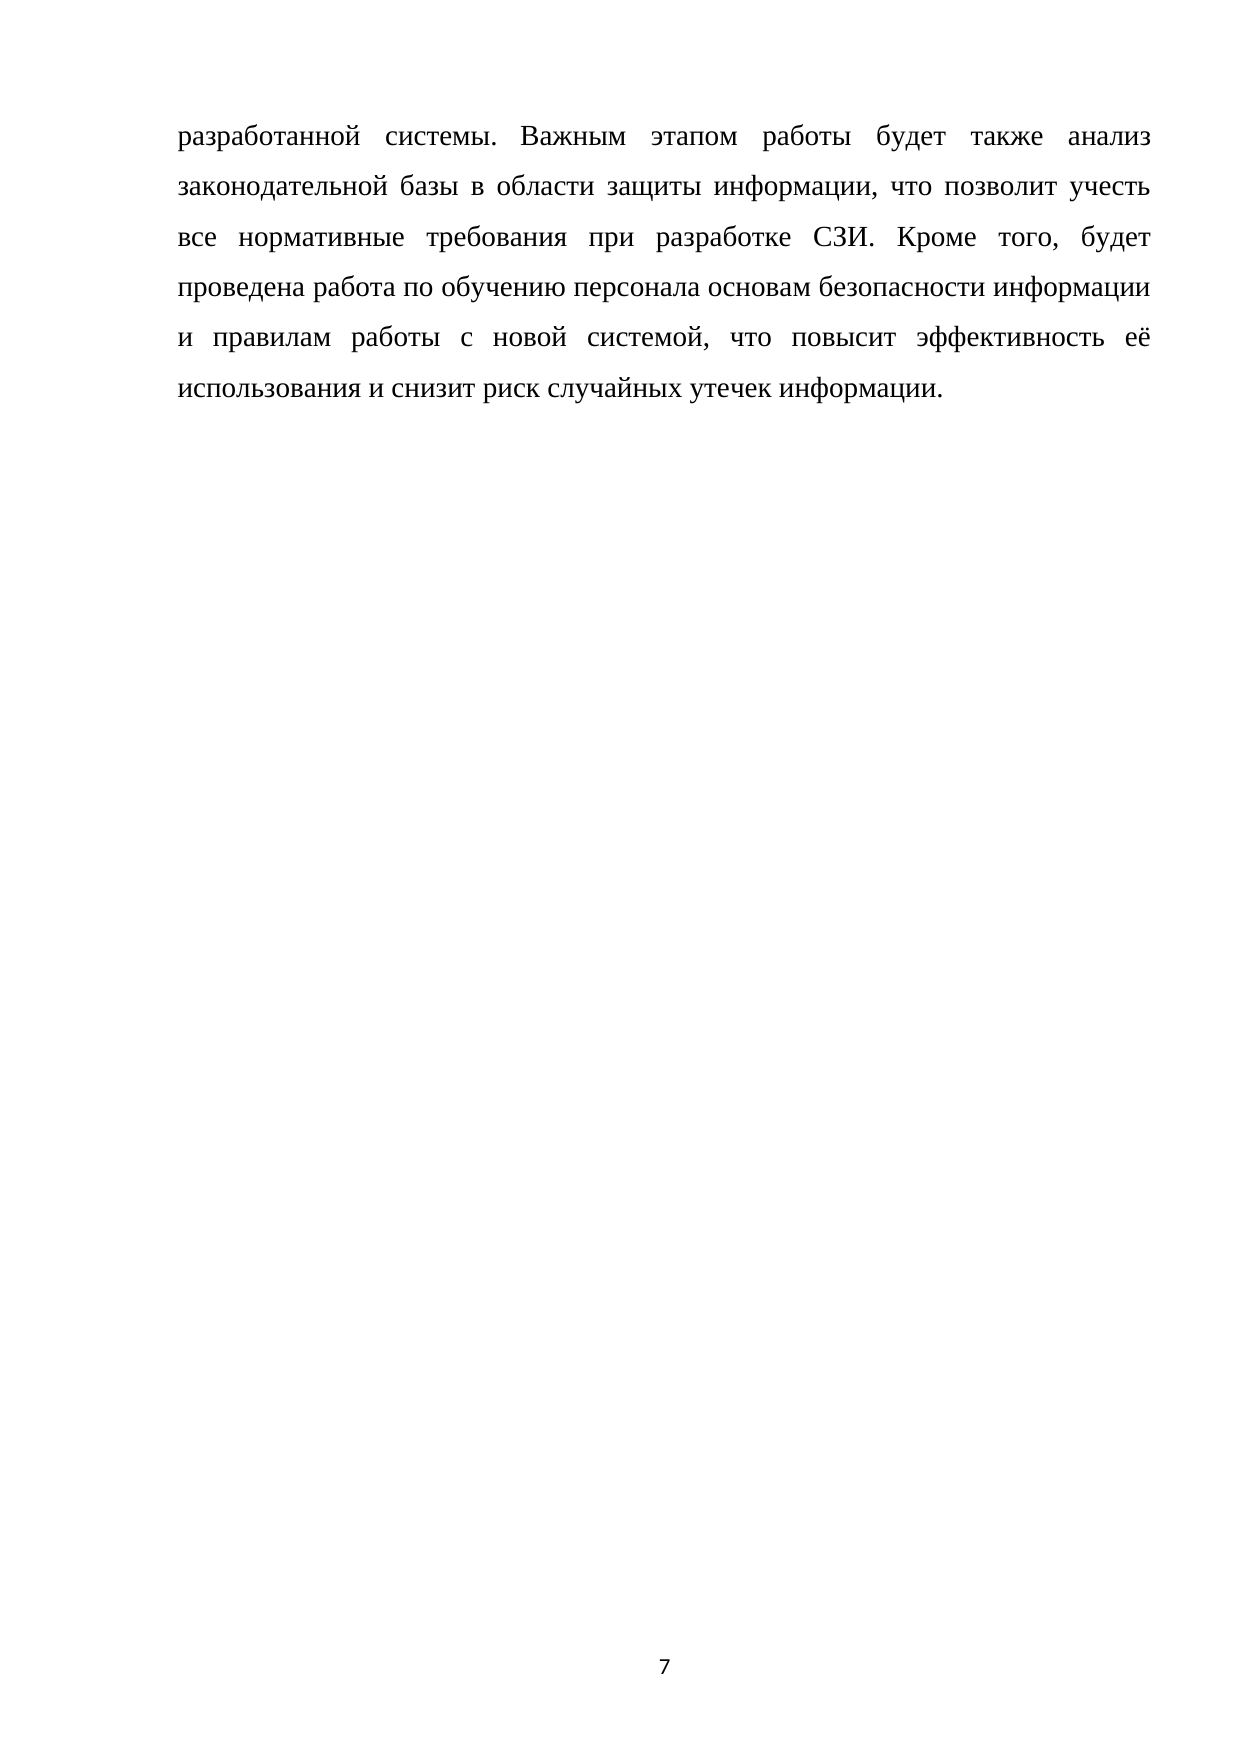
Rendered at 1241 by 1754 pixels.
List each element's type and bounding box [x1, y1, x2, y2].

text [177, 118, 1152, 403]
